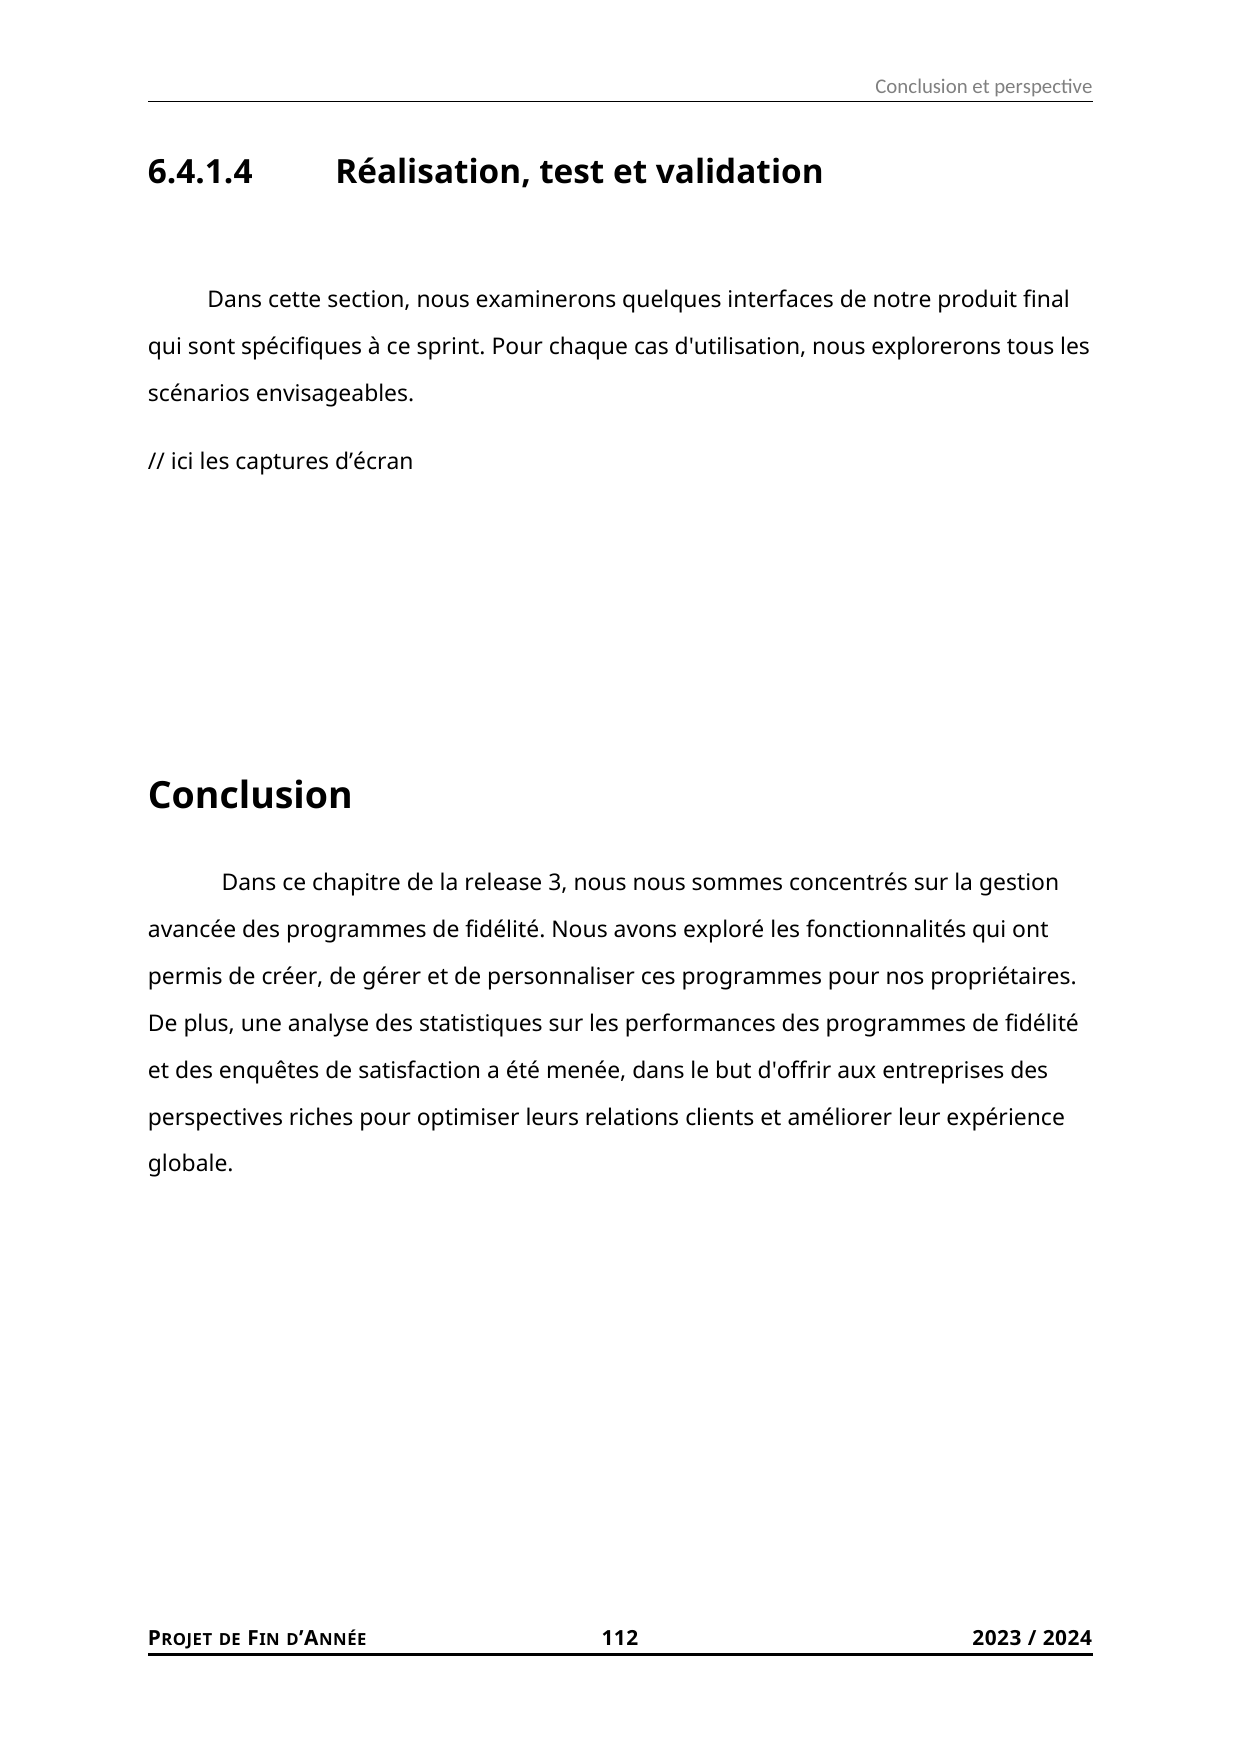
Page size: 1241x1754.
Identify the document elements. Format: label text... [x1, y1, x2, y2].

text // ici les captures d’écran [148, 445, 1093, 476]
text Conclusion [148, 769, 1093, 820]
list Réalisation, test et validation [148, 148, 1093, 193]
text Dans cette section, nous examinerons quelques interfaces de notre produit final qui sont spécifiques à ce sprint. Pour chaque cas d'utilisation, nous explorerons tous les scénarios envisageables. [148, 237, 1093, 408]
text Dans ce chapitre de la release 3, nous nous sommes concentrés sur la gestion avancée des programmes de fidélité. Nous avons exploré les fonctionnalités qui ont permis de créer, de gérer et de personnaliser ces programmes pour nos propriétaires. De plus, une analyse des statistiques sur les performances des programmes de fidélité et des enquêtes de satisfaction a été menée, dans le but d'offrir aux entreprises des perspectives riches pour optimiser leurs relations clients et améliorer leur expérience globale. [148, 866, 1093, 1179]
